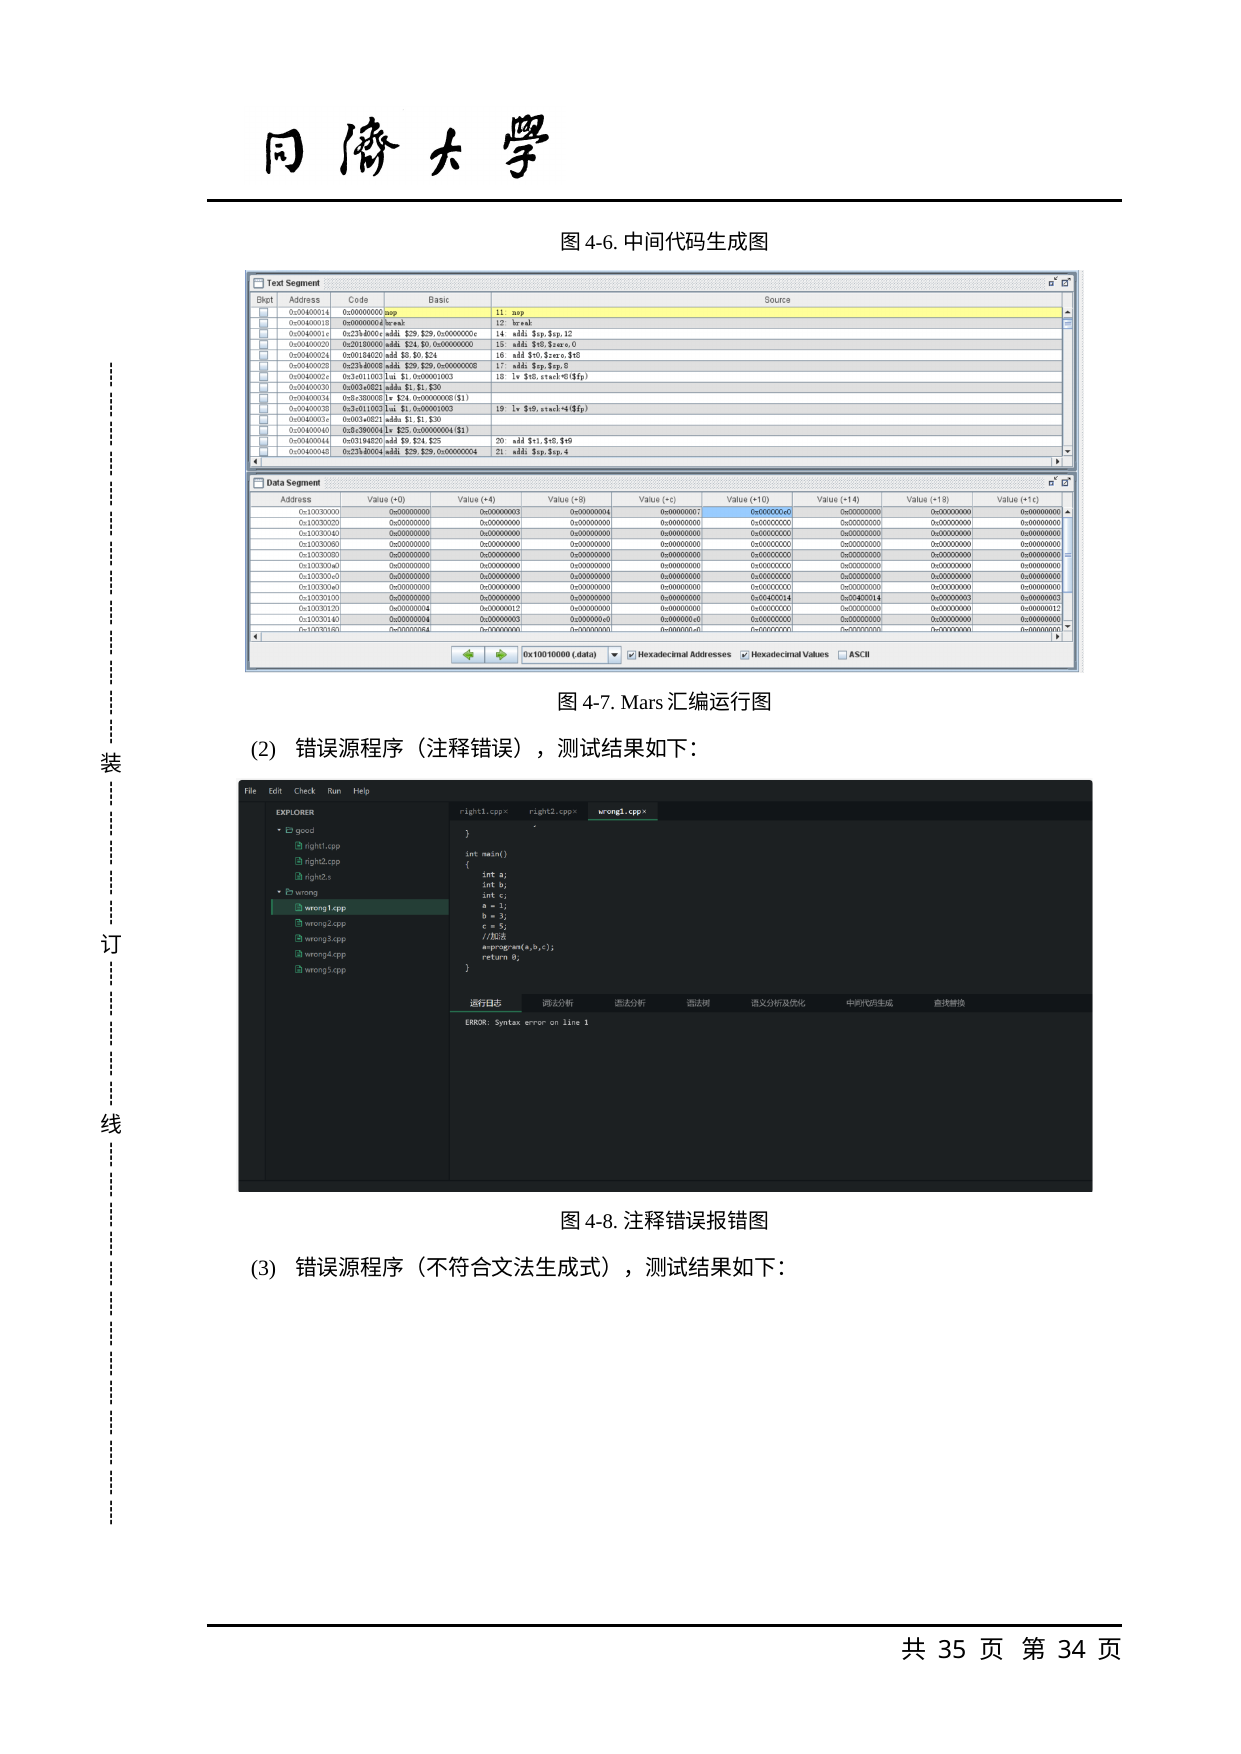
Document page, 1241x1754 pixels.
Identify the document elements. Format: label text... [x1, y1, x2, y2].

list 错误源程序（不符合文法生成式），测试结果如下： [251, 1250, 1122, 1281]
picture [236, 778, 1093, 1192]
picture [245, 270, 1084, 673]
text 图4-7. Mars汇编运行图 [207, 686, 1122, 716]
picture [244, 106, 567, 185]
text 图4-6. 中间代码生成图 [207, 226, 1122, 256]
text 图4-8. 注释错误报错图 [207, 1204, 1122, 1235]
list 错误源程序（注释错误），测试结果如下： [251, 731, 1122, 763]
